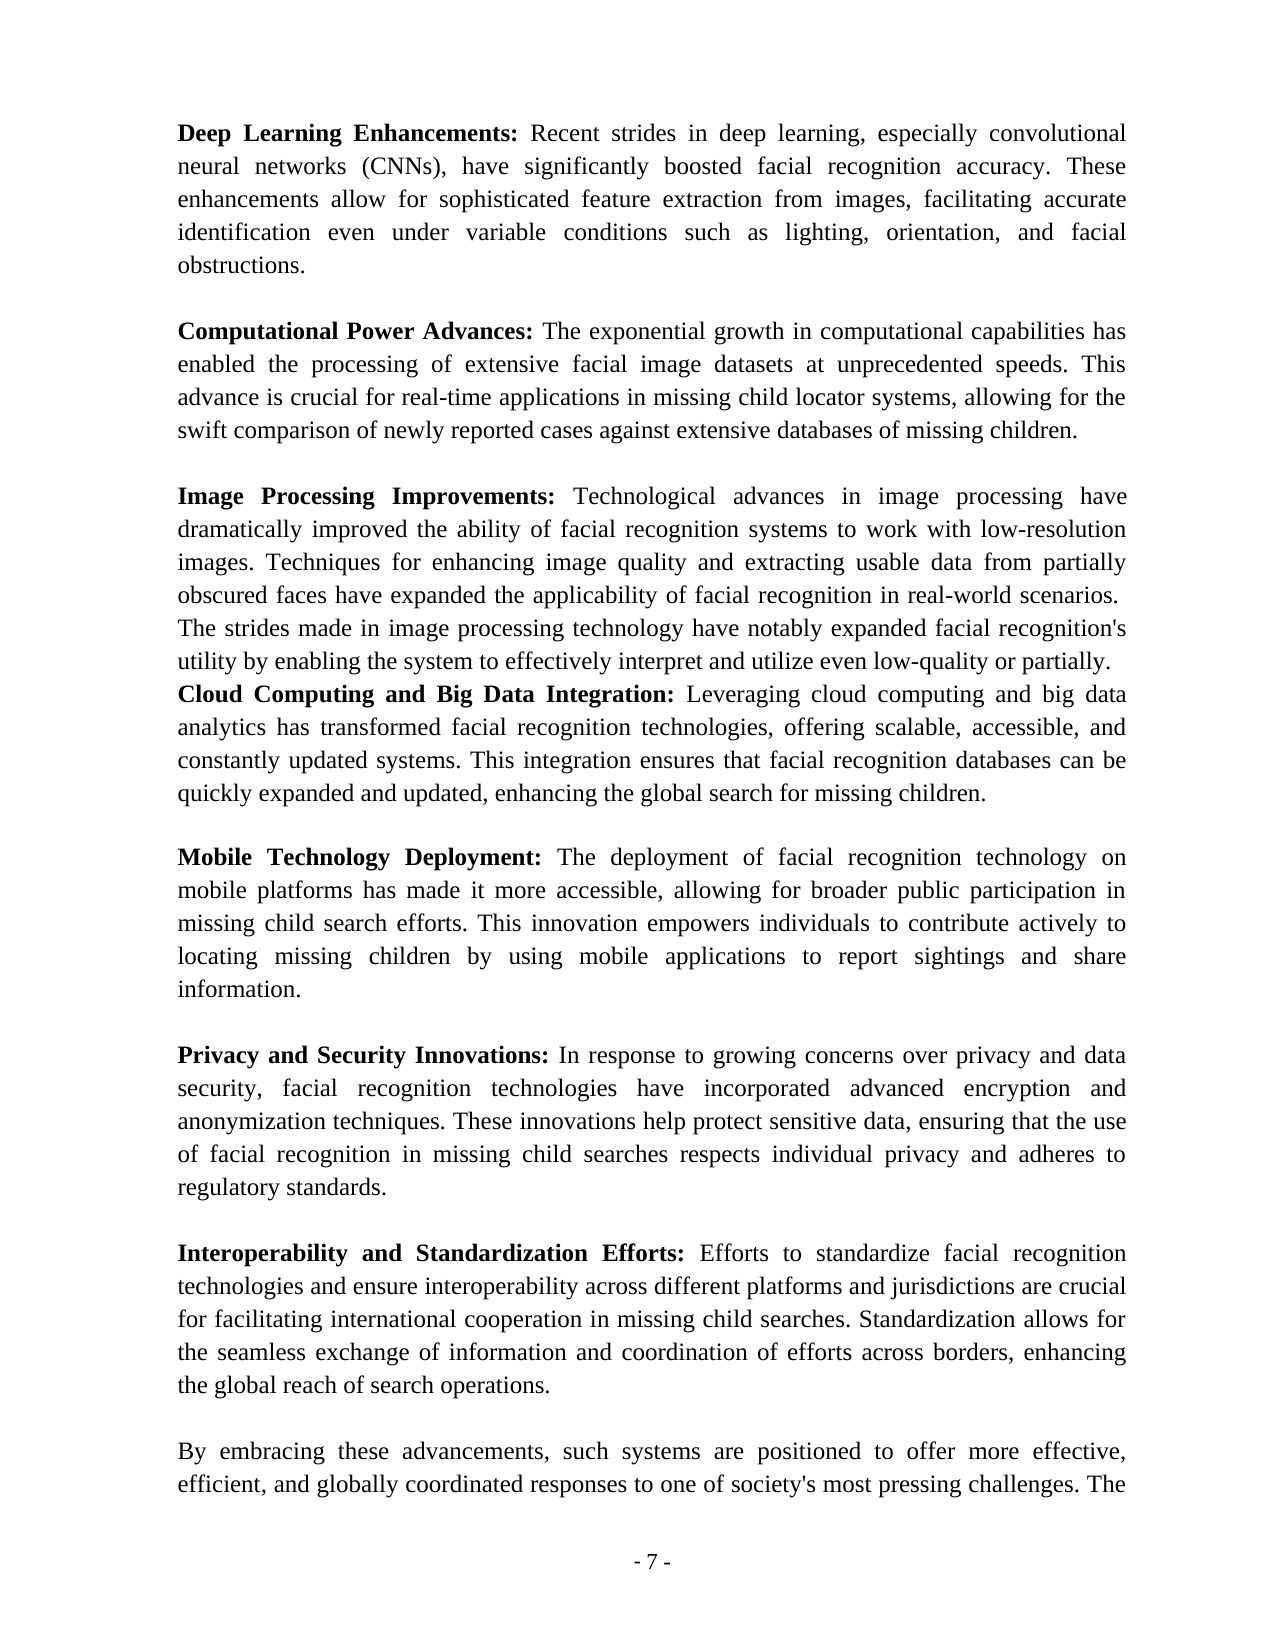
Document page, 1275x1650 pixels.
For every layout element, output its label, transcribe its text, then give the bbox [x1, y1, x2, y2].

text Cloud Computing and Big Data Integration: Leveraging cloud computing and big data analytics has transformed facial recognition technologies, offering scalable, accessible, and constantly updated systems. This integration ensures that facial recognition databases can be quickly expanded and updated, enhancing the global search for missing children. [177, 679, 1127, 807]
text Privacy and Security Innovations: In response to growing concerns over privacy and data security, facial recognition technologies have incorporated advanced encryption and anonymization techniques. These innovations help protect sensitive data, ensuring that the use of facial recognition in missing child searches respects individual privacy and adheres to regulatory standards. [177, 1040, 1127, 1201]
text Image Processing Improvements: Technological advances in image processing have dramatically improved the ability of facial recognition systems to work with low-resolution images. Techniques for enhancing image quality and extracting usable data from partially obscured faces have expanded the applicability of facial recognition in real-world scenarios. The strides made in image processing technology have notably expanded facial recognition's utility by enabling the system to effectively interpret and utilize even low-quality or partially. [177, 481, 1127, 675]
text Deep Learning Enhancements: Recent strides in deep learning, especially convolutional neural networks (CNNs), have significantly boosted facial recognition accuracy. These enhancements allow for sophisticated feature extraction from images, facilitating accurate identification even under variable conditions such as lighting, orientation, and facial obstructions. [177, 118, 1127, 279]
text Interoperability and Standardization Efforts: Efforts to standardize facial recognition technologies and ensure interoperability across different platforms and jurisdictions are crucial for facilitating international cooperation in missing child searches. Standardization allows for the seamless exchange of information and coordination of efforts across borders, enhancing the global reach of search operations. [177, 1238, 1127, 1399]
text Computational Power Advances: The exponential growth in computational capabilities has enabled the processing of extensive facial image datasets at unprecedented speeds. This advance is crucial for real-time applications in missing child locator systems, allowing for the swift comparison of newly reported cases against extensive databases of missing children. [177, 316, 1127, 444]
text Mobile Technology Deployment: The deployment of facial recognition technology on mobile platforms has made it more accessible, allowing for broader public participation in missing child search efforts. This innovation empowers individuals to contribute actively to locating missing children by using mobile applications to report sightings and share information. [177, 842, 1127, 1003]
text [177, 1436, 1127, 1498]
